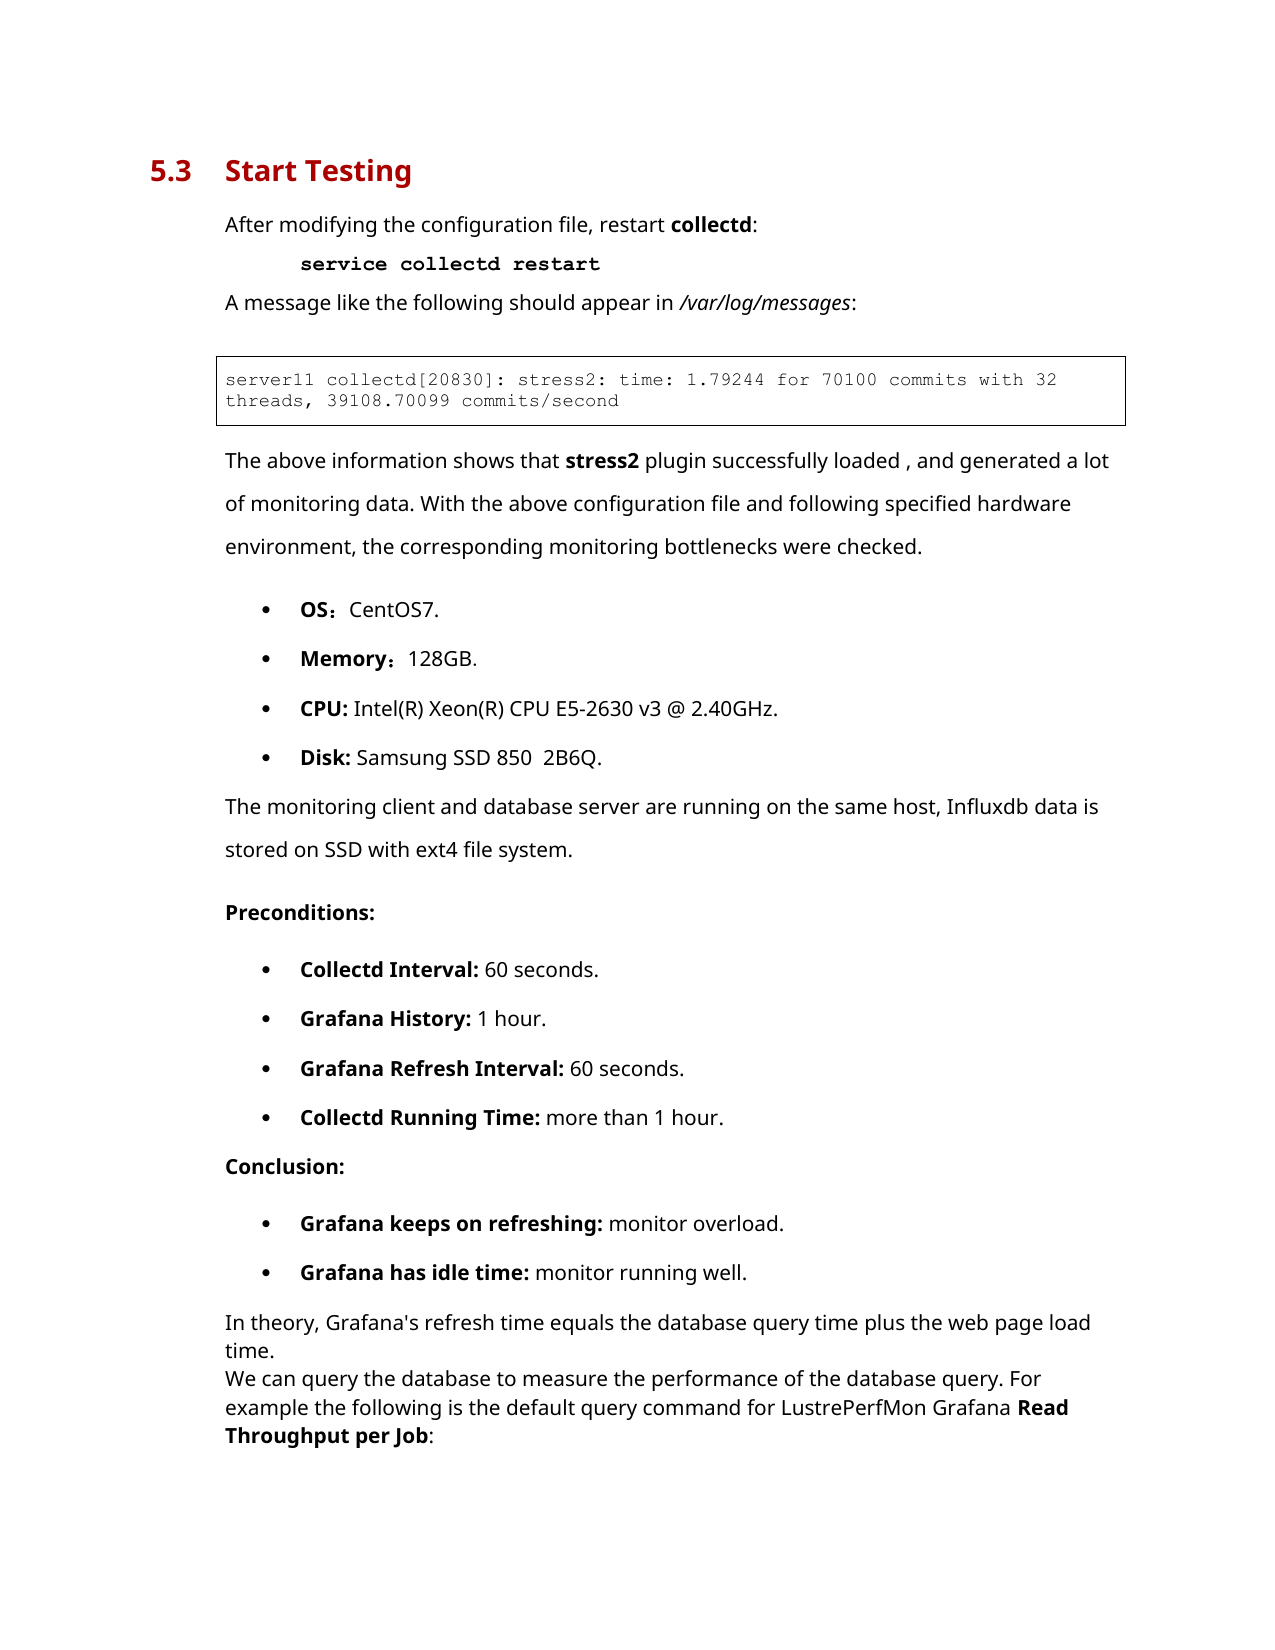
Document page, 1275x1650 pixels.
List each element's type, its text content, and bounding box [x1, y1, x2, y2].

text Memory：128GB. [262, 644, 1125, 673]
text Collectd Running Time: more than 1 hour. [262, 1103, 1125, 1131]
text Preconditions: [225, 898, 1125, 927]
text Grafana has idle time: monitor running well. [262, 1258, 1125, 1287]
text We can query the database to measure the performance of the database query. For example the following is the default query command for LustrePerfMon Grafana Read Throughput per Job: [225, 1364, 1125, 1450]
text A message like the following should appear in /var/log/messages: [225, 288, 1125, 317]
text After modifying the configuration file, restart collectd: [225, 211, 1125, 239]
text Disk: Samsung SSD 850 2B6Q. [262, 743, 1125, 771]
text CPU: Intel(R) Xeon(R) CPU E5-2630 v3 @ 2.40GHz. [262, 694, 1125, 722]
text The above information shows that stress2 plugin successfully loaded , and generated a lot of monitoring data. With the above configuration file and following specified hardware environment, the corresponding monitoring bottlenecks were checked. [225, 447, 1125, 560]
text Conclusion: [225, 1152, 1125, 1181]
text Grafana keeps on refreshing: monitor overload. [262, 1209, 1125, 1238]
text The monitoring client and database server are running on the same host, Influxdb data is stored on SSD with ext4 file system. [225, 792, 1125, 863]
text Grafana Refresh Interval: 60 seconds. [262, 1054, 1125, 1082]
text Grafana History: 1 hour. [262, 1004, 1125, 1033]
text In theory, Grafana's refresh time equals the database query time plus the web page load time. [225, 1308, 1125, 1364]
text server11 collectd[20830]: stress2: time: 1.79244 for 70100 commits with 32 threads, 39108.70099 commits/second [217, 357, 1125, 425]
text Collectd Interval: 60 seconds. [262, 955, 1125, 984]
text OS：CentOS7. [262, 595, 1125, 624]
text service collectd restart [300, 253, 1125, 277]
subtitle Start Testing [150, 150, 1125, 190]
